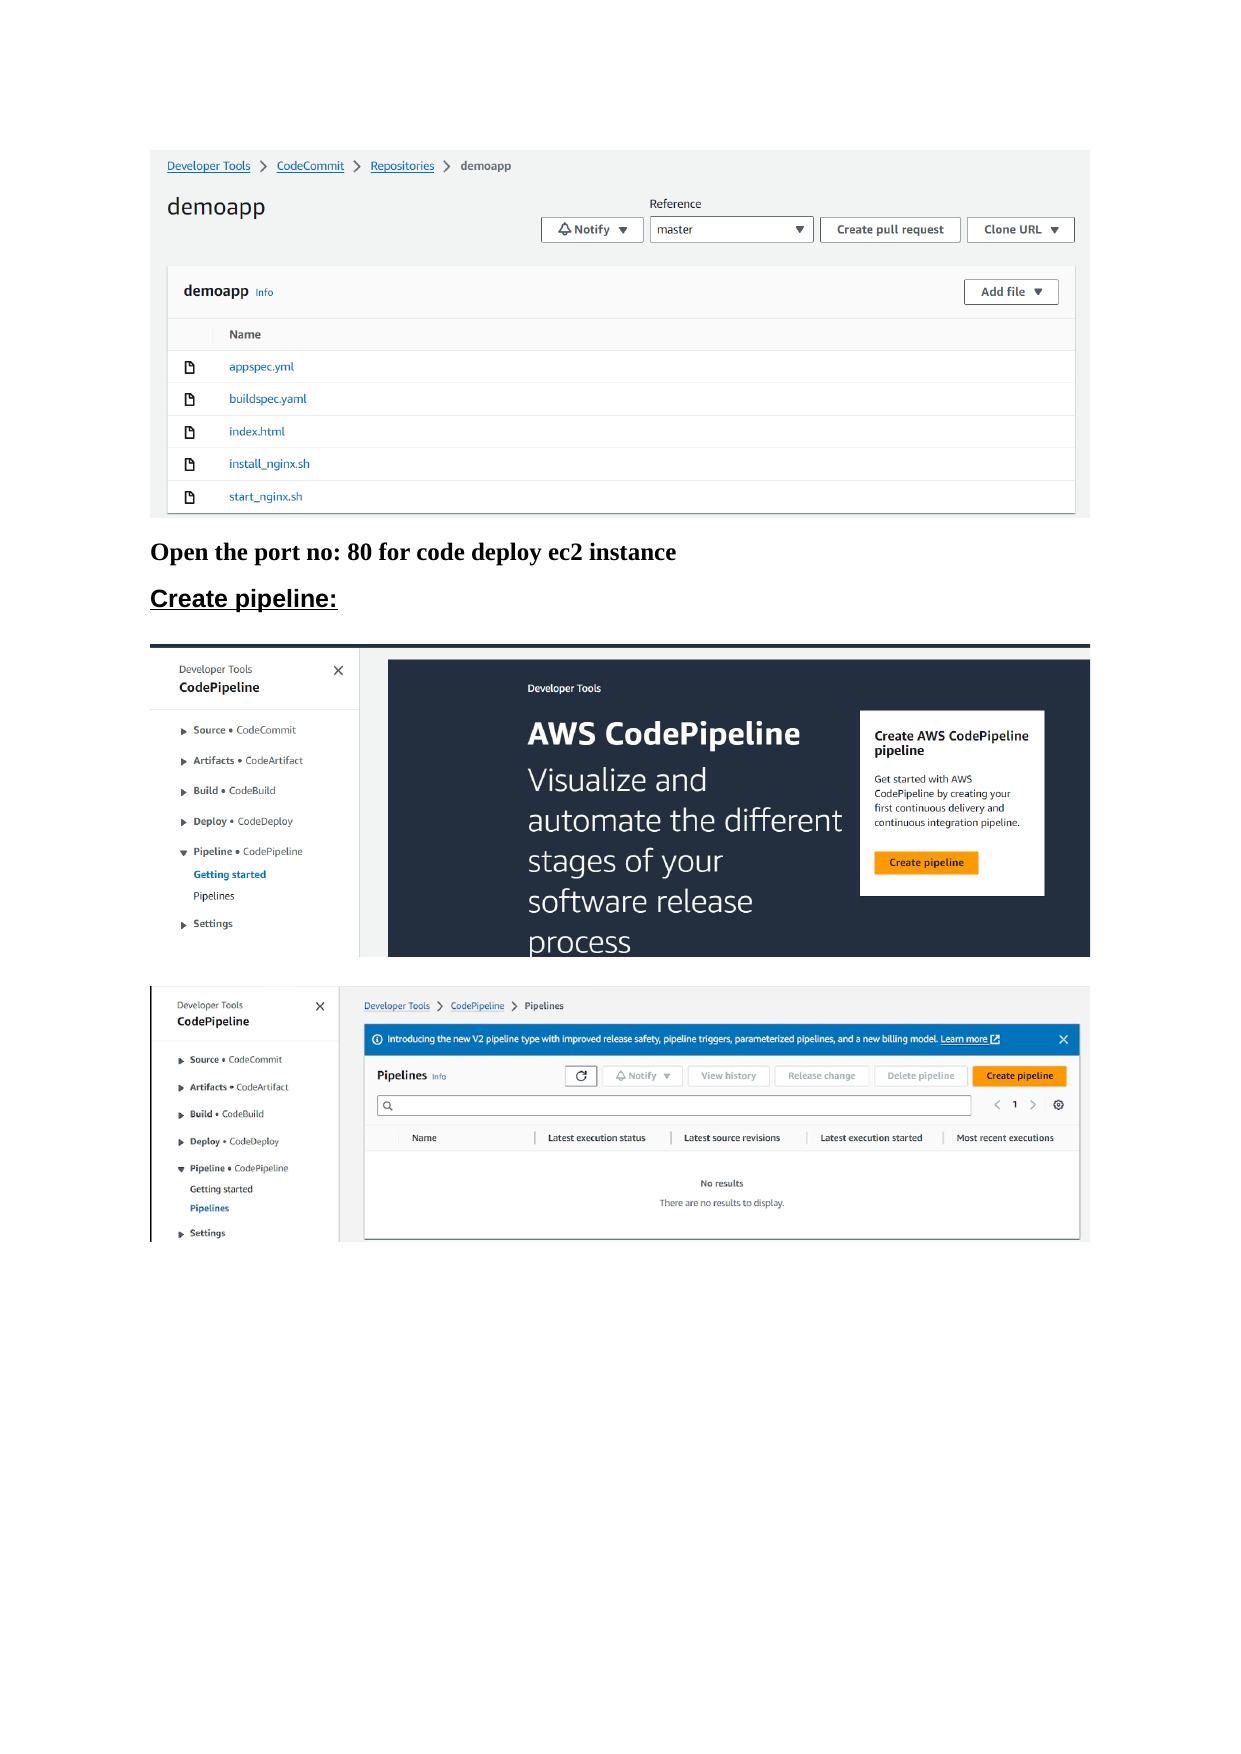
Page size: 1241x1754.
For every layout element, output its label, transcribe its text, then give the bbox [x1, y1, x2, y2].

text Open the port no: 80 for code deploy ec2 instance [150, 537, 1090, 565]
text Create pipeline: [150, 584, 1090, 613]
picture [150, 986, 1091, 1242]
picture [150, 644, 1091, 957]
picture [150, 150, 1091, 518]
